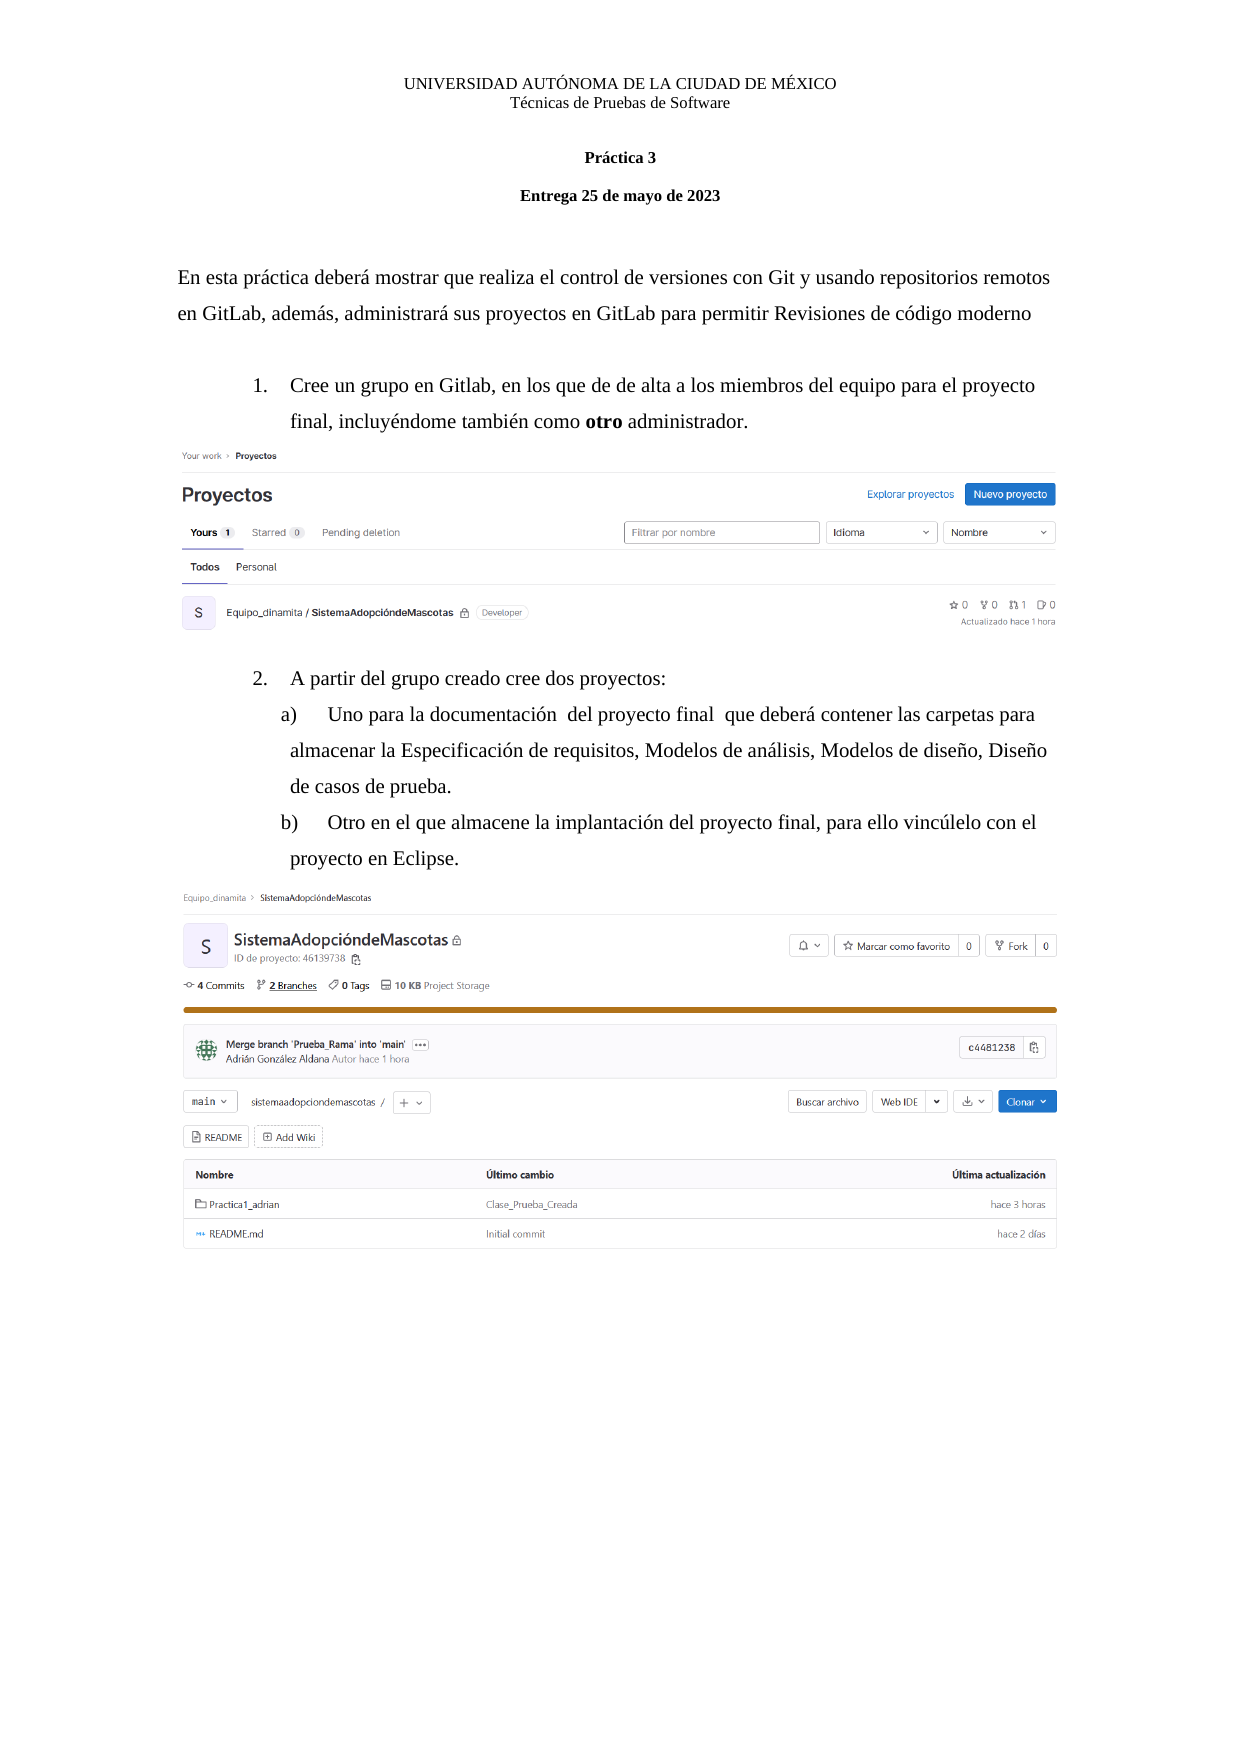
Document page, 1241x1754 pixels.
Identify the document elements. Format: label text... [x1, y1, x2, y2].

list Uno para la documentación del proyecto final que deberá contener las carpetas para almacenar la Especificación de requisitos, Modelos de análisis, Modelos de diseño, Diseño de casos de prueba. [281, 702, 1063, 798]
text Práctica 3 [177, 148, 1063, 167]
list Otro en el que almacene la implantación del proyecto final, para ello vincúlelo con el proyecto en Eclipse. [281, 810, 1063, 870]
list A partir del grupo creado cree dos proyectos: [252, 666, 1063, 690]
text Entrega 25 de mayo de 2023 [177, 186, 1063, 205]
picture [177, 445, 1063, 652]
picture [177, 882, 1063, 1254]
list Cree un grupo en Gitlab, en los que de de alta a los miembros del equipo para el proyecto final, incluyéndome también como otro administrador. [252, 373, 1063, 433]
text En esta práctica deberá mostrar que realiza el control de versiones con Git y usando repositorios remotos en GitLab, además, administrará sus proyectos en GitLab para permitir Revisiones de código moderno [177, 265, 1063, 325]
